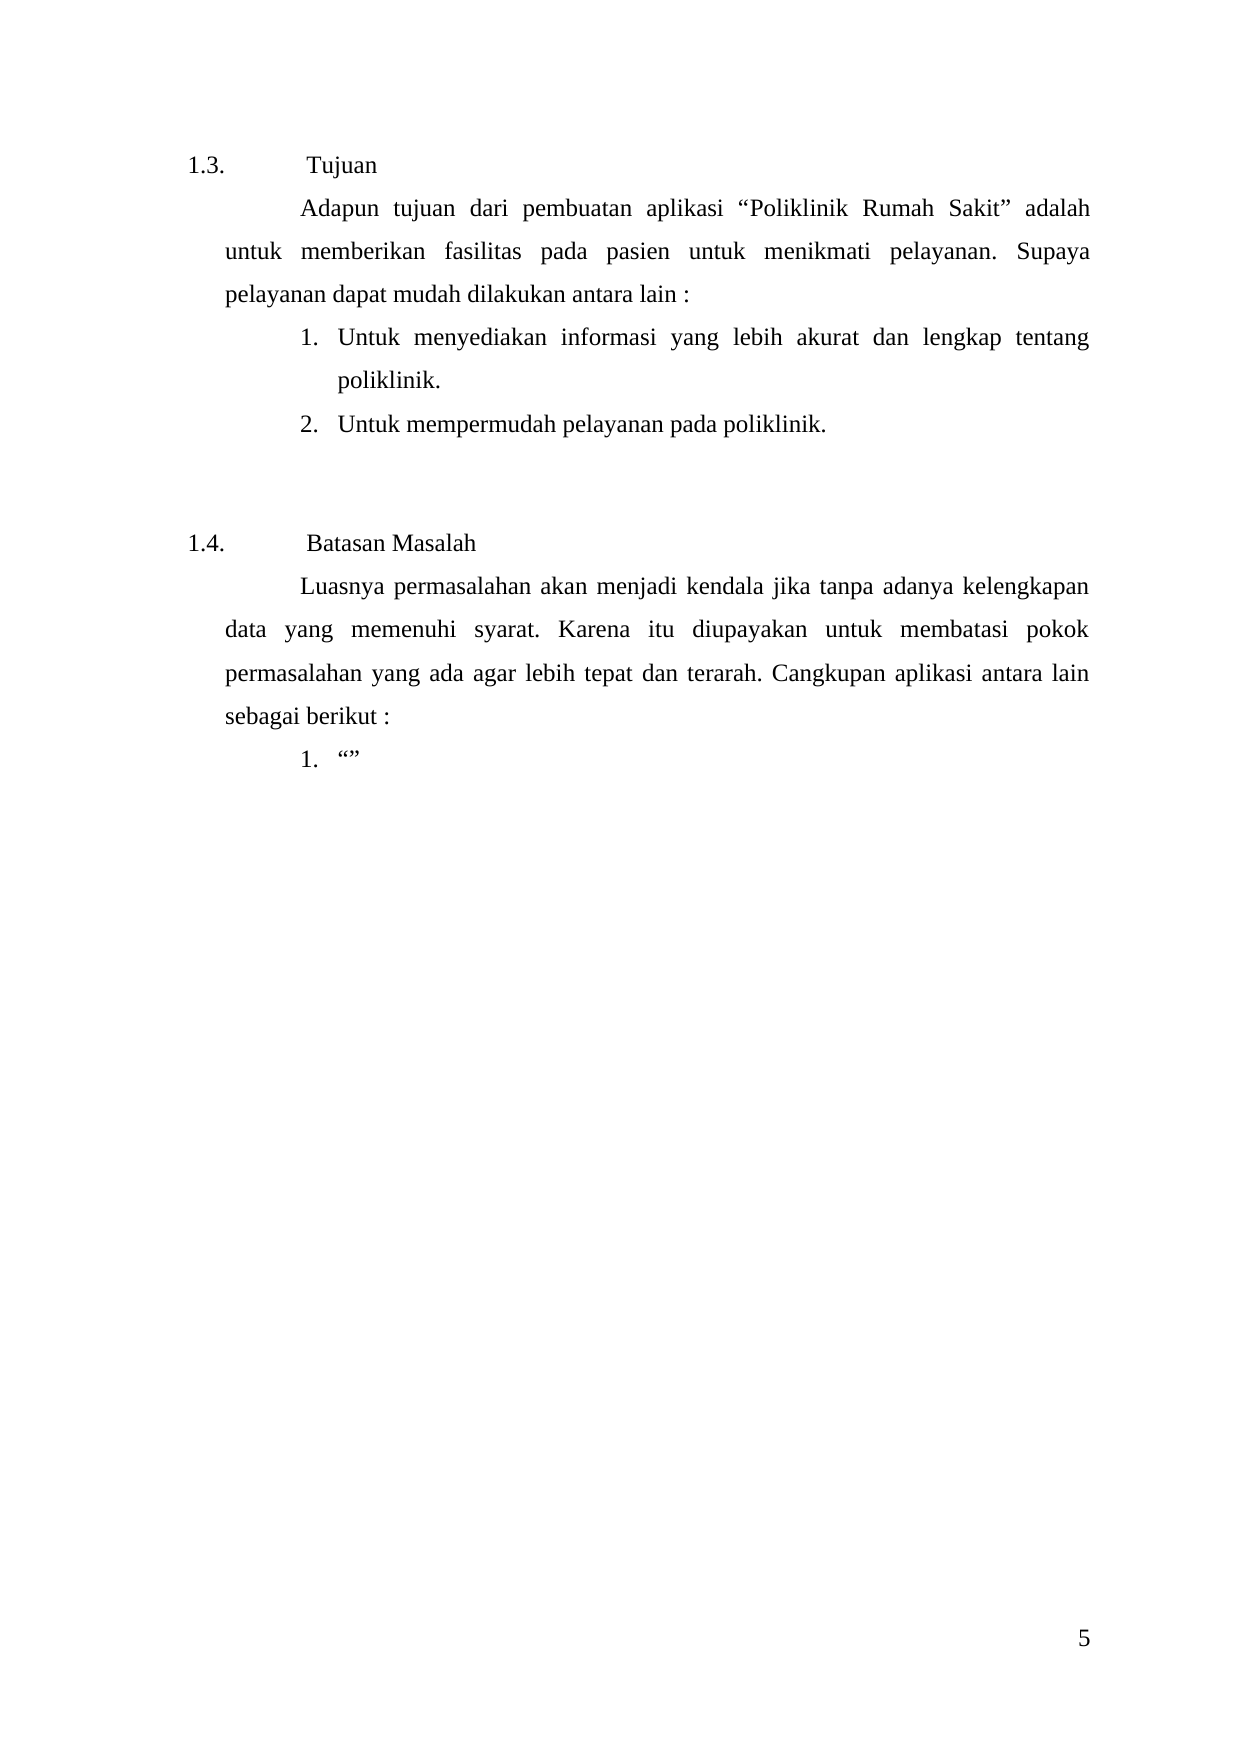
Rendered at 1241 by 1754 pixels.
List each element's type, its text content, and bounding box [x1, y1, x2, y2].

list Adapun tujuan dari pembuatan aplikasi “Poliklinik Rumah Sakit” adalah untuk memberikan fasilitas pada pasien untuk menikmati pelayanan. Supaya pelayanan dapat mudah dilakukan antara lain : [225, 193, 1090, 308]
subtitle Tujuan [187, 150, 1090, 179]
list “” [300, 744, 1090, 773]
subtitle Batasan Masalah [187, 528, 1090, 557]
list Luasnya permasalahan akan menjadi kendala jika tanpa adanya kelengkapan data yang memenuhi syarat. Karena itu diupayakan untuk membatasi pokok permasalahan yang ada agar lebih tepat dan terarah. Cangkupan aplikasi antara lain sebagai berikut : [225, 571, 1090, 729]
list Untuk mempermudah pelayanan pada poliklinik. [300, 409, 1090, 437]
list Untuk menyediakan informasi yang lebih akurat dan lengkap tentang poliklinik. [300, 322, 1090, 394]
